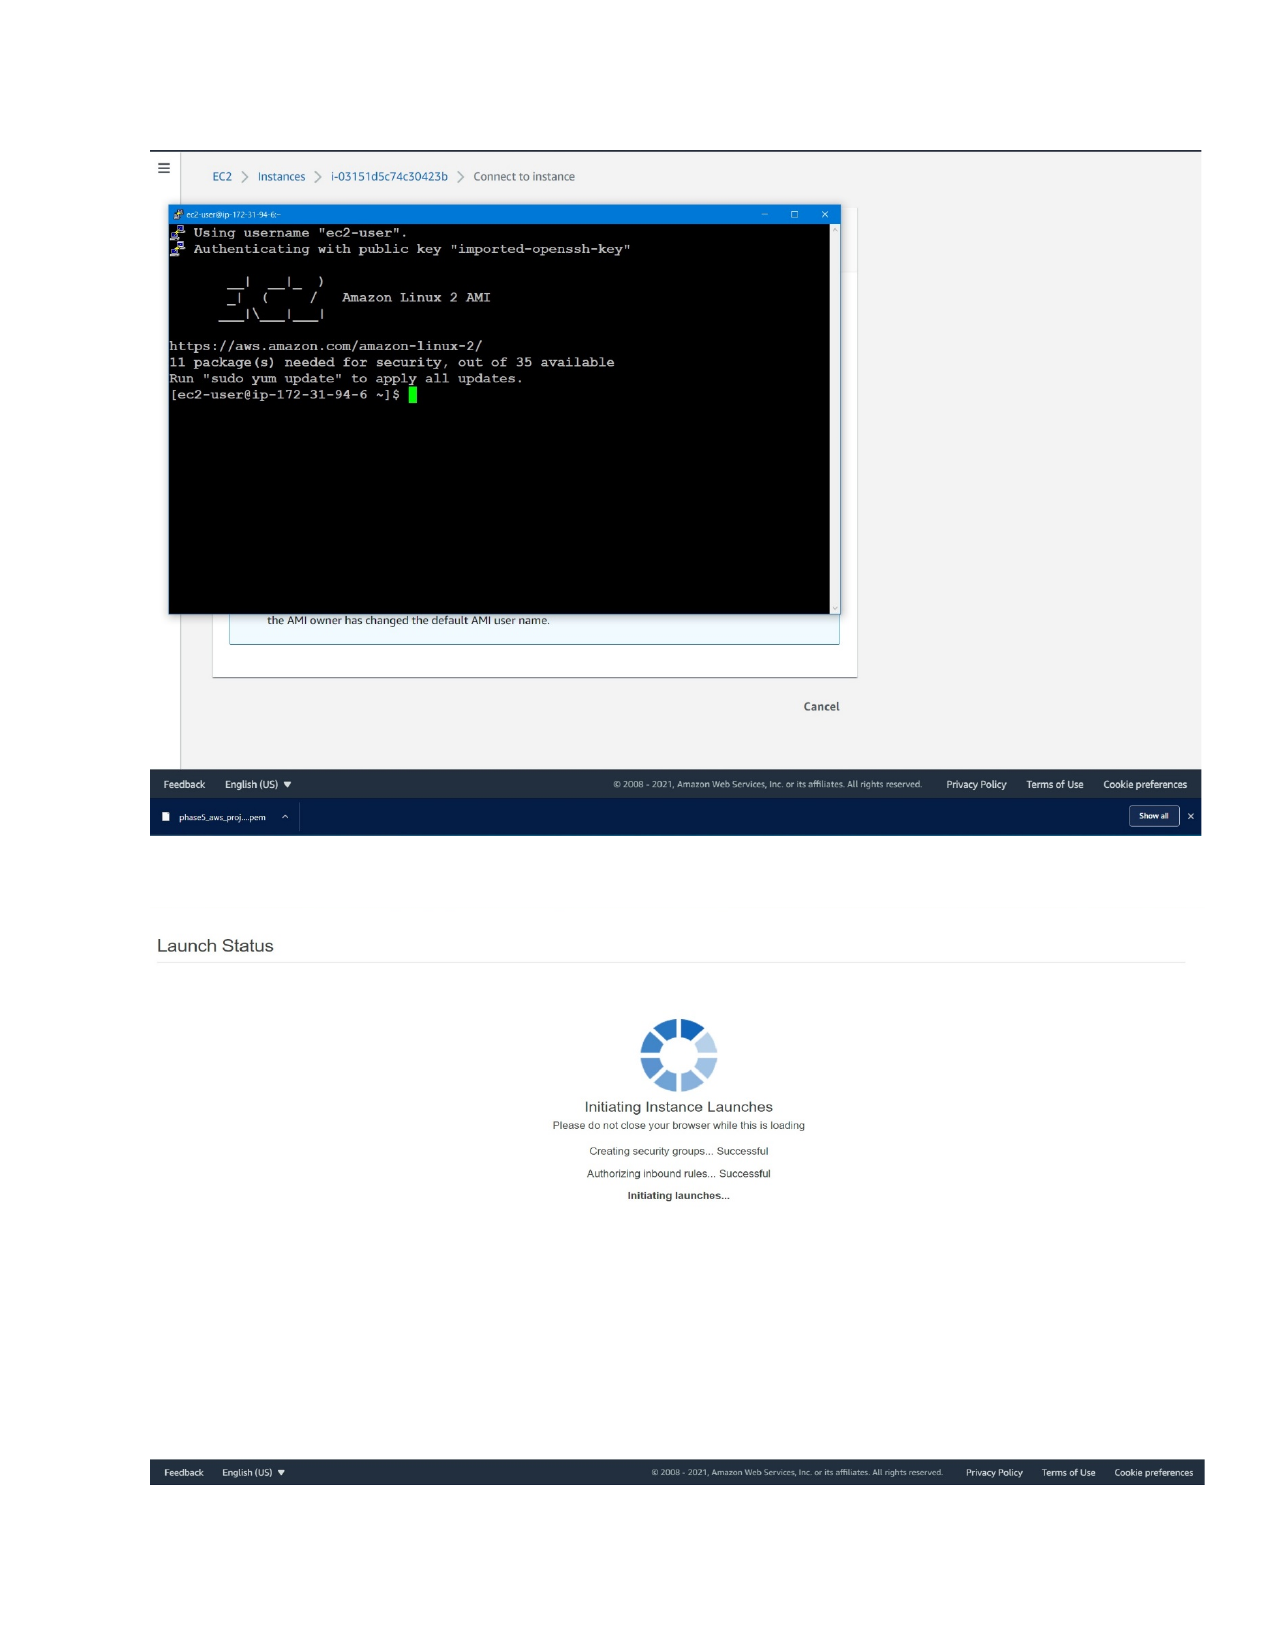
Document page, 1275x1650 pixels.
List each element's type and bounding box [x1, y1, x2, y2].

picture [150, 150, 1202, 836]
picture [150, 907, 1205, 1485]
